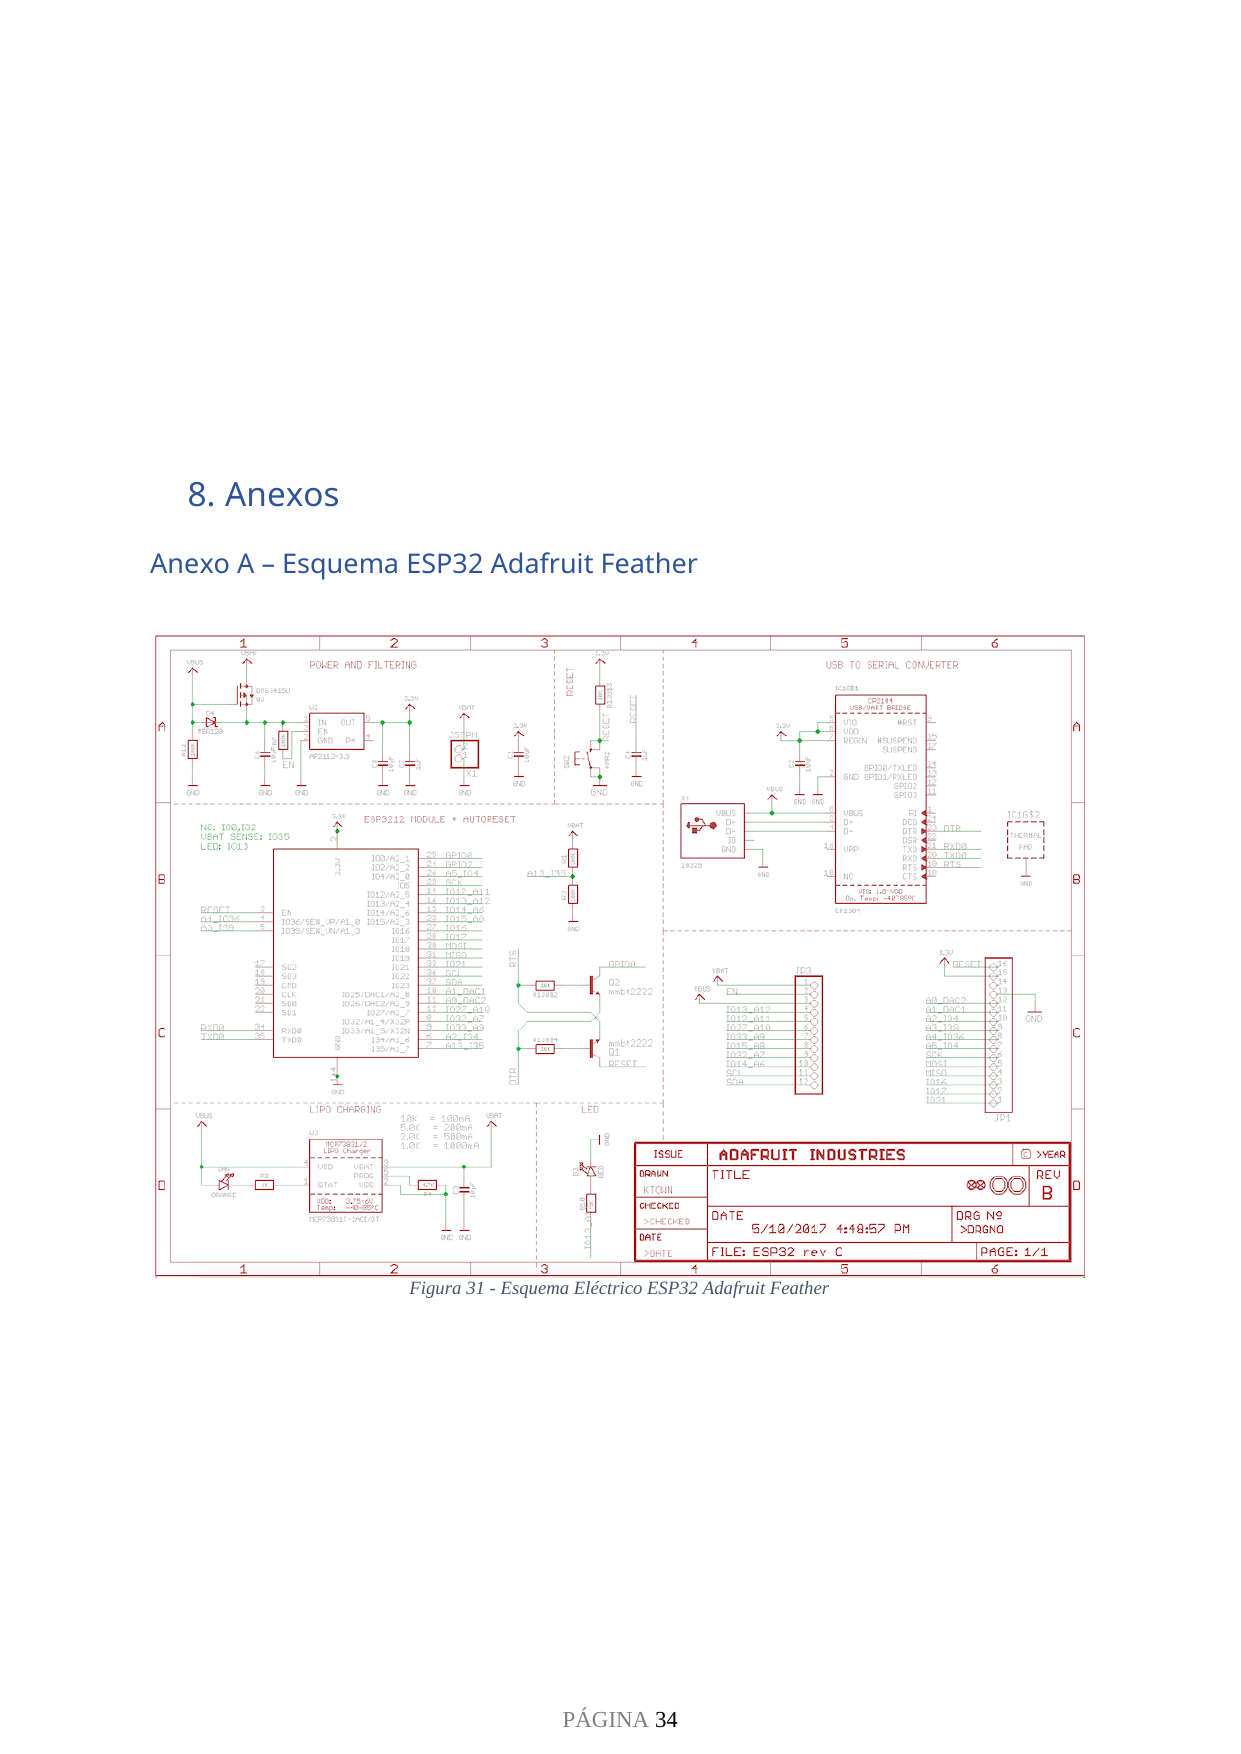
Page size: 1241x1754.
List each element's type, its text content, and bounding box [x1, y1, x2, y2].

picture [155, 634, 1085, 1278]
subtitle Anexo A – Esquema ESP32 Adafruit Feather [150, 544, 1090, 581]
subtitle Anexos [187, 471, 1090, 516]
